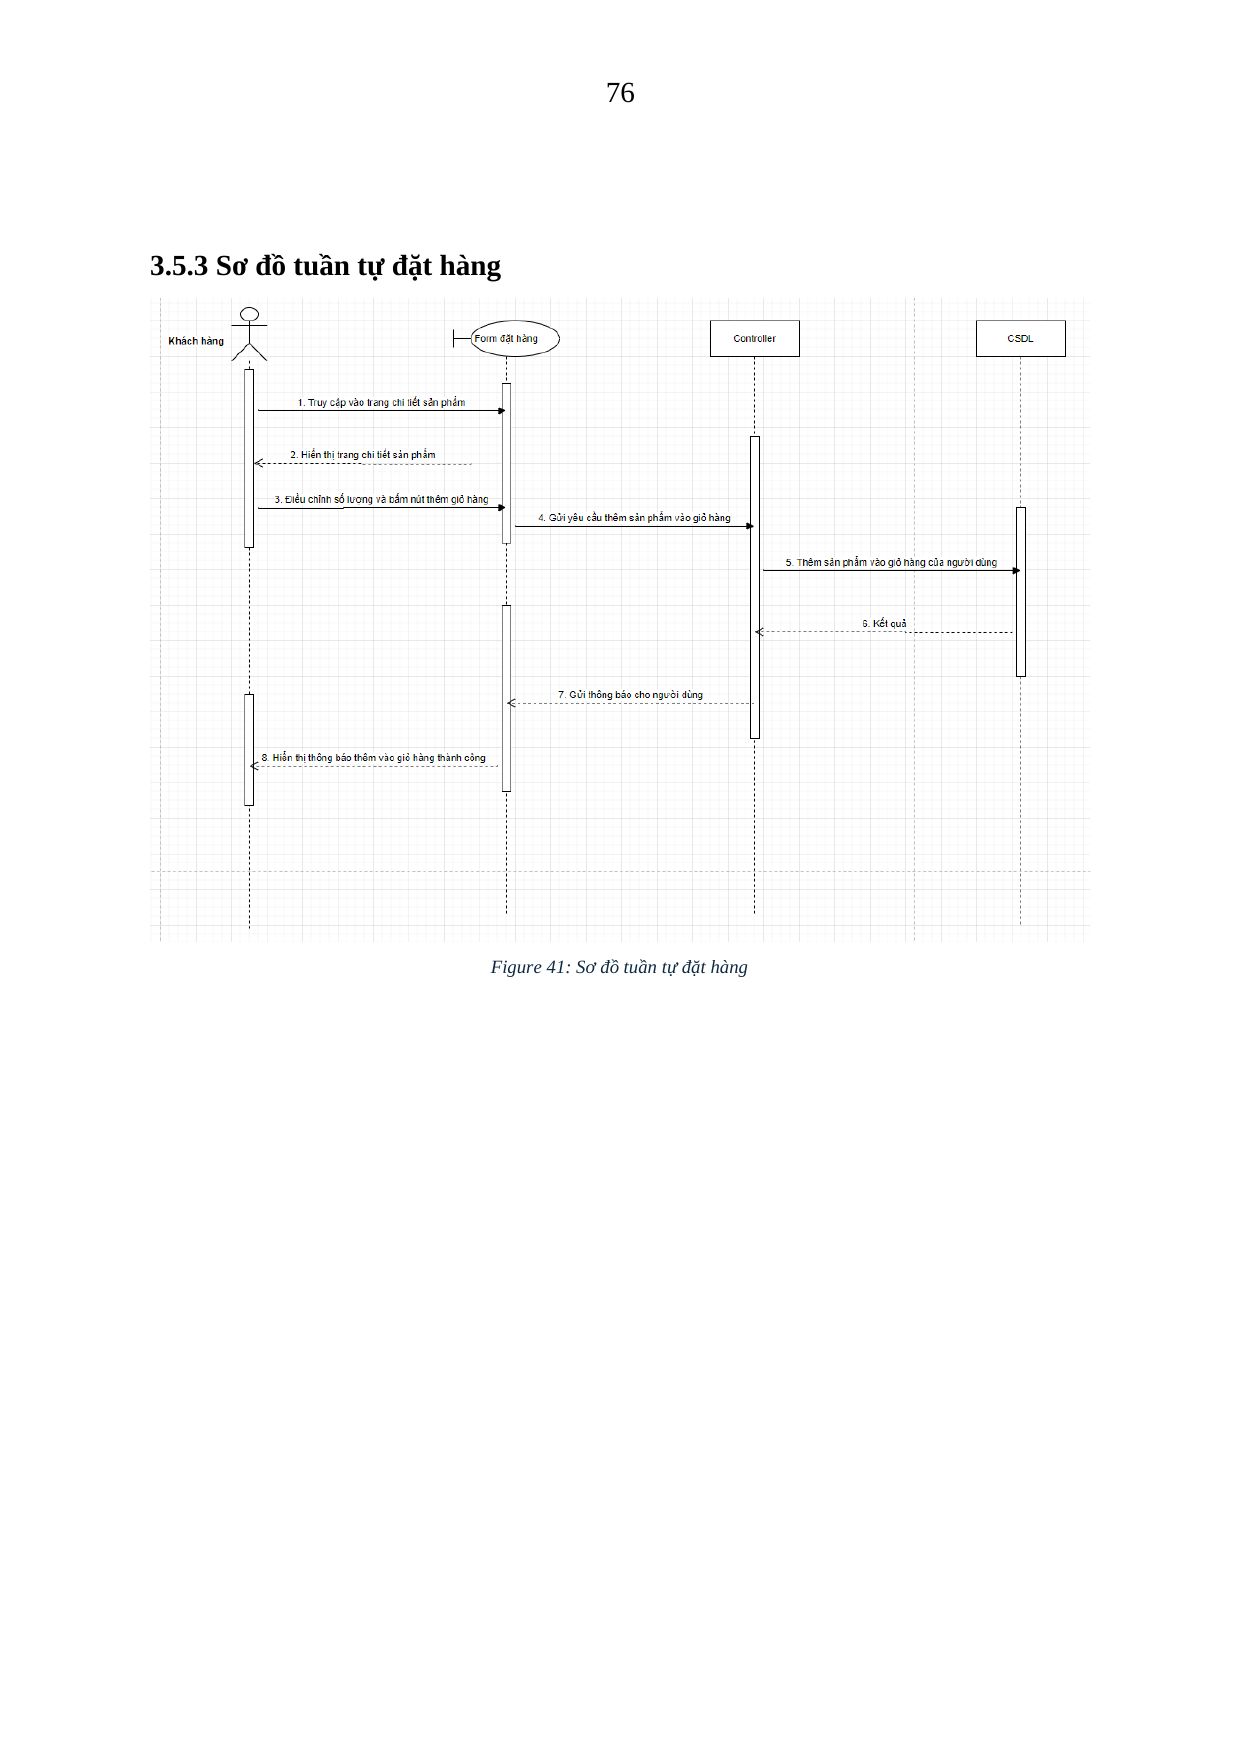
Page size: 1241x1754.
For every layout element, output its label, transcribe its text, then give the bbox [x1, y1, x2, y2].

picture [150, 298, 1091, 942]
text 3.5.3 Sơ đồ tuần tự đặt hàng [150, 248, 1090, 281]
text Figure 41: Sơ đồ tuần tự đặt hàng [150, 956, 1090, 977]
